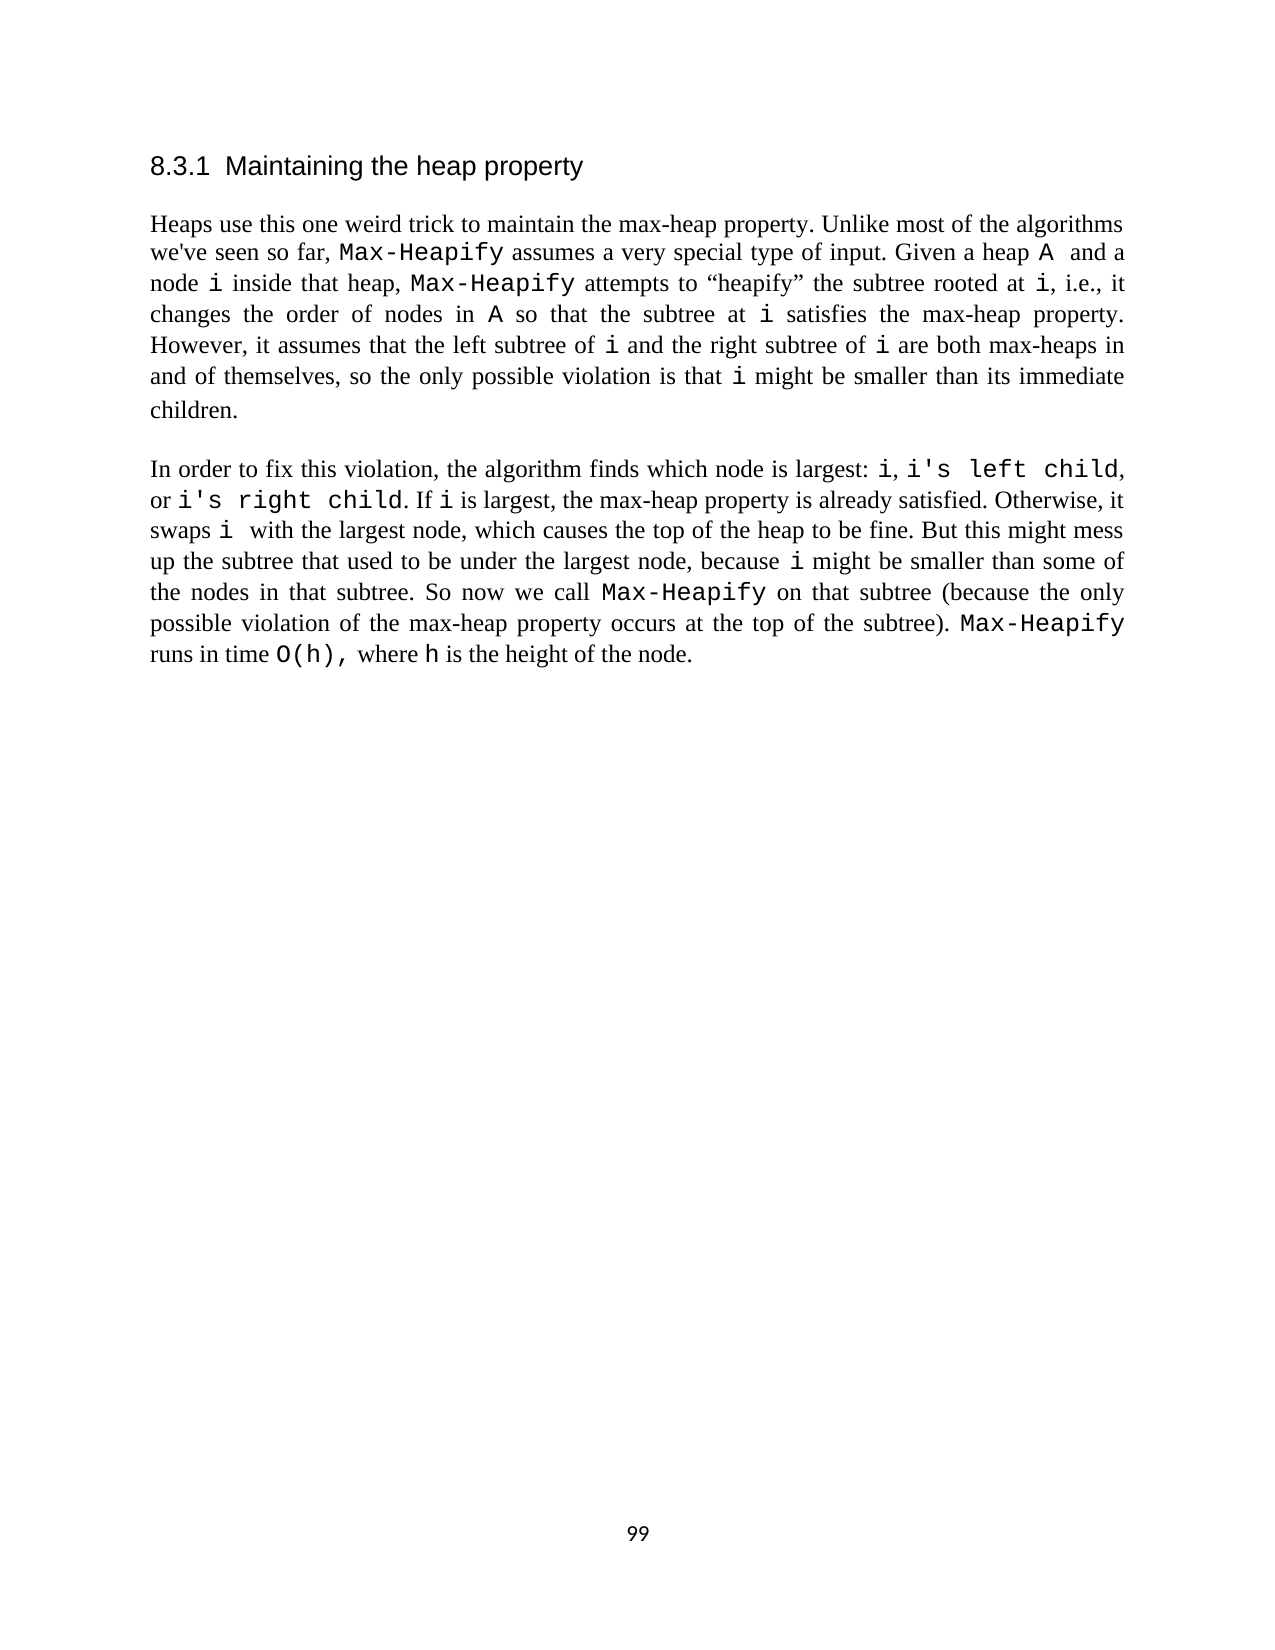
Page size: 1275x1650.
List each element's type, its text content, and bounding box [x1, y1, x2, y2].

subtitle Maintaining the heap property [150, 150, 1125, 181]
text In order to fix this violation, the algorithm finds which node is largest: i, i's left child, or i's right child. If i is largest, the max-heap property is already satisfied. Otherwise, it swaps i with the largest node, which causes the top of the heap to be fine. But this might mess up the subtree that used to be under the largest node, because i might be smaller than some of the nodes in that subtree. So now we call Max-Heapify on that subtree (because the only possible violation of the max-heap property occurs at the top of the subtree). Max-Heapify runs in time O(h), where h is the height of the node. [150, 454, 1125, 670]
text Heaps use this one weird trick to maintain the max-heap property. Unlike most of the algorithms we've seen so far, Max-Heapify assumes a very special type of input. Given a heap A and a node i inside that heap, Max-Heapify attempts to “heapify” the subtree rooted at i, i.e., it changes the order of nodes in A so that the subtree at i satisfies the max-heap property. However, it assumes that the left subtree of i and the right subtree of i are both max-heaps in and of themselves, so the only possible violation is that i might be smaller than its immediate children. [150, 209, 1125, 425]
